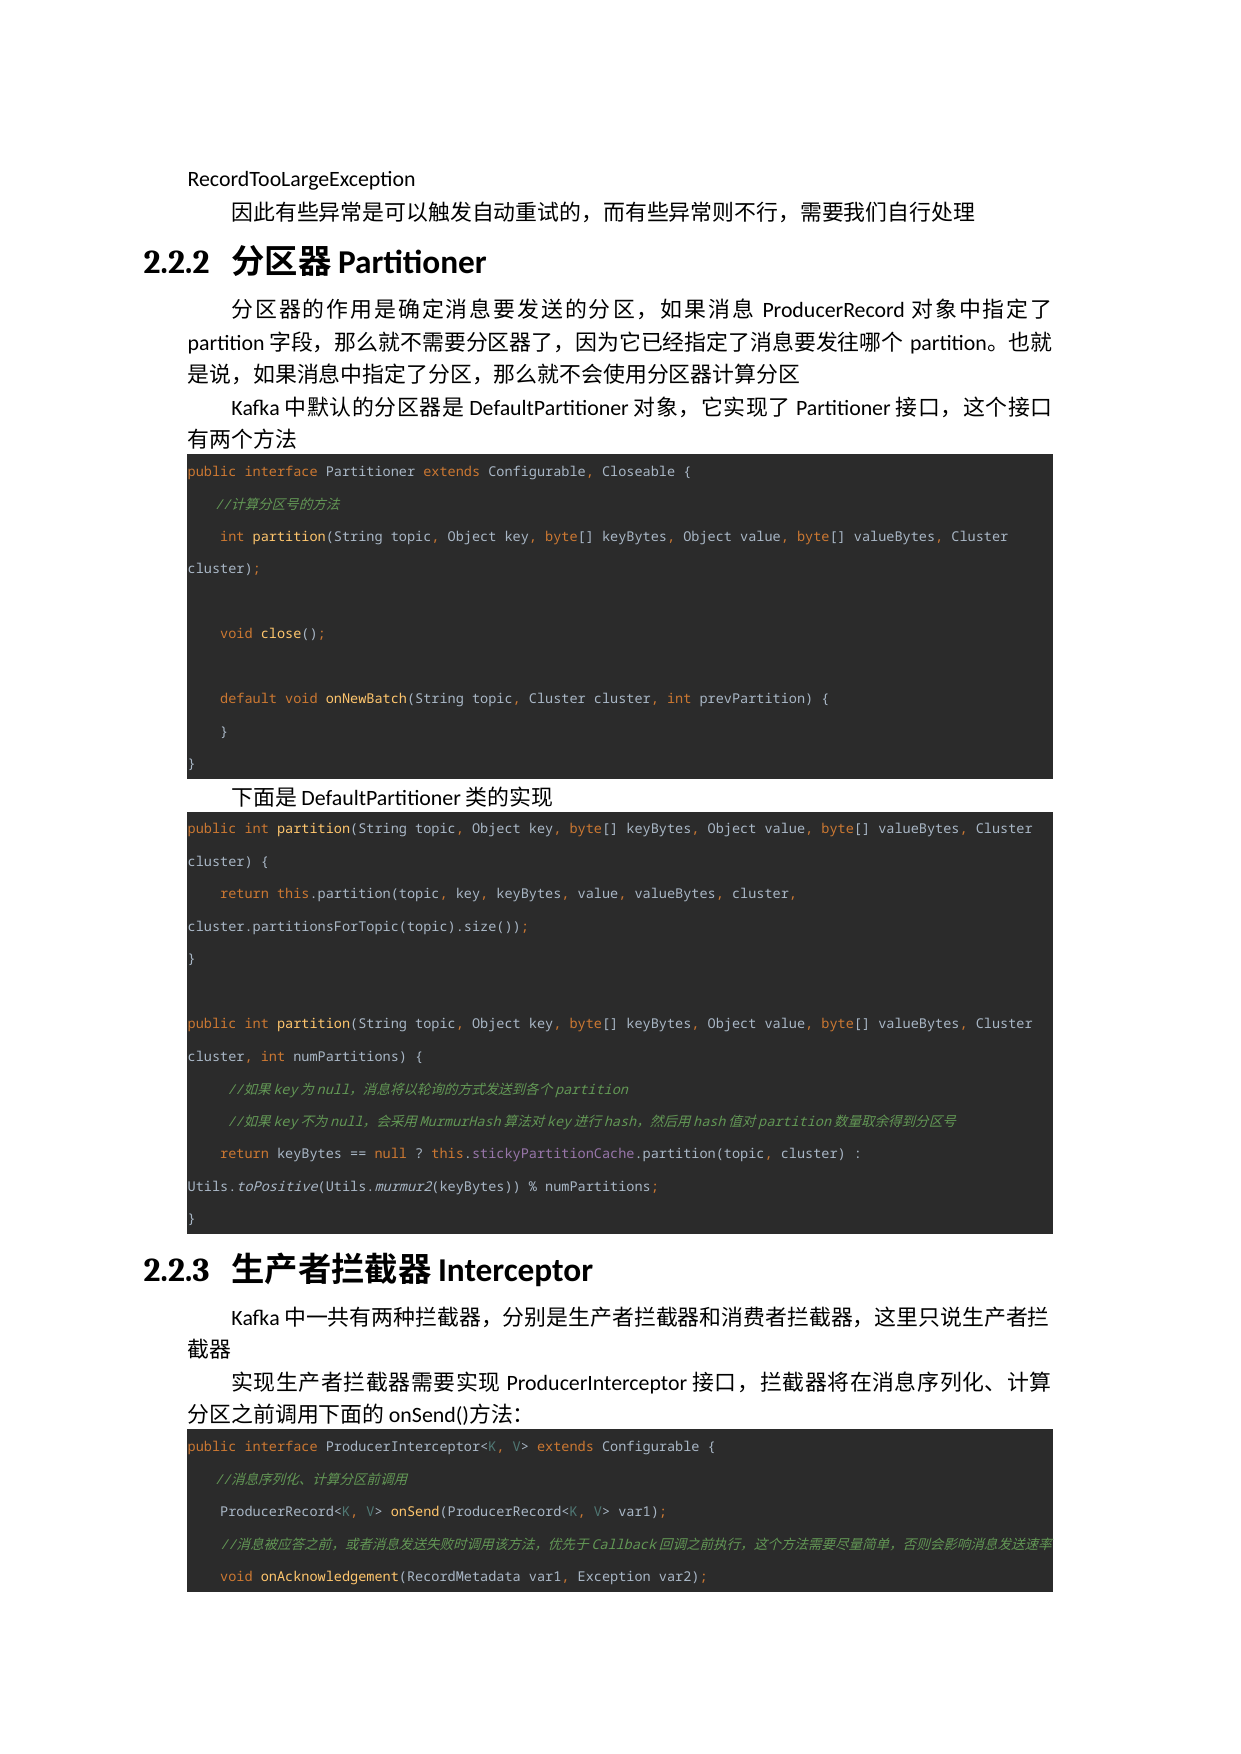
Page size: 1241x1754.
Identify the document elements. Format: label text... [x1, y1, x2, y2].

text 下面是DefaultPartitioner类的实现 [187, 779, 1053, 812]
text public interface ProducerInterceptor<K, V> extends Configurable { [187, 1429, 1053, 1462]
text 分区器的作用是确定消息要发送的分区，如果消息ProducerRecord对象中指定了partition字段，那么就不需要分区器了，因为它已经指定了消息要发往哪个partition。也就是说，如果消息中指定了分区，那么就不会使用分区器计算分区 [187, 292, 1053, 389]
text 因此有些异常是可以触发自动重试的，而有些异常则不行，需要我们自行处理 [187, 194, 1053, 227]
text 分区器Partitioner [143, 227, 1053, 292]
text //如果key为null，消息将以轮询的方式发送到各个partition [187, 1072, 1053, 1104]
text //如果key不为null，会采用MurmurHash算法对key进行hash，然后用hash值对partition数量取余得到分区号 return keyBytes == null ? this.stickyPartitionCache.partition(topic, cluster) : Utils.toPositive(Utils.murmur2(keyBytes)) % numPartitions; } [187, 1104, 1053, 1234]
text //计算分区号的方法 int partition(String topic, Object key, byte[] keyBytes, Object value, byte[] valueBytes, Cluster cluster); void close(); default void onNewBatch(String topic, Cluster cluster, int prevPartition) { } } [187, 487, 1053, 779]
text 实现生产者拦截器需要实现ProducerInterceptor接口，拦截器将在消息序列化、计算分区之前调用下面的onSend()方法： [187, 1364, 1053, 1429]
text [187, 162, 1053, 194]
text public int partition(String topic, Object key, byte[] keyBytes, Object value, byte[] valueBytes, Cluster cluster) { return this.partition(topic, key, keyBytes, value, valueBytes, cluster, cluster.partitionsForTopic(topic).size()); } [187, 812, 1053, 974]
text 生产者拦截器Interceptor [143, 1234, 1053, 1299]
text Kafka中默认的分区器是DefaultPartitioner对象，它实现了Partitioner接口，这个接口有两个方法 [187, 389, 1053, 454]
text public interface Partitioner extends Configurable, Closeable { [187, 454, 1053, 487]
text public int partition(String topic, Object key, byte[] keyBytes, Object value, byte[] valueBytes, Cluster cluster, int numPartitions) { [187, 1007, 1053, 1072]
text Kafka中一共有两种拦截器，分别是生产者拦截器和消费者拦截器，这里只说生产者拦截器 [187, 1299, 1053, 1364]
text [187, 1462, 1053, 1592]
